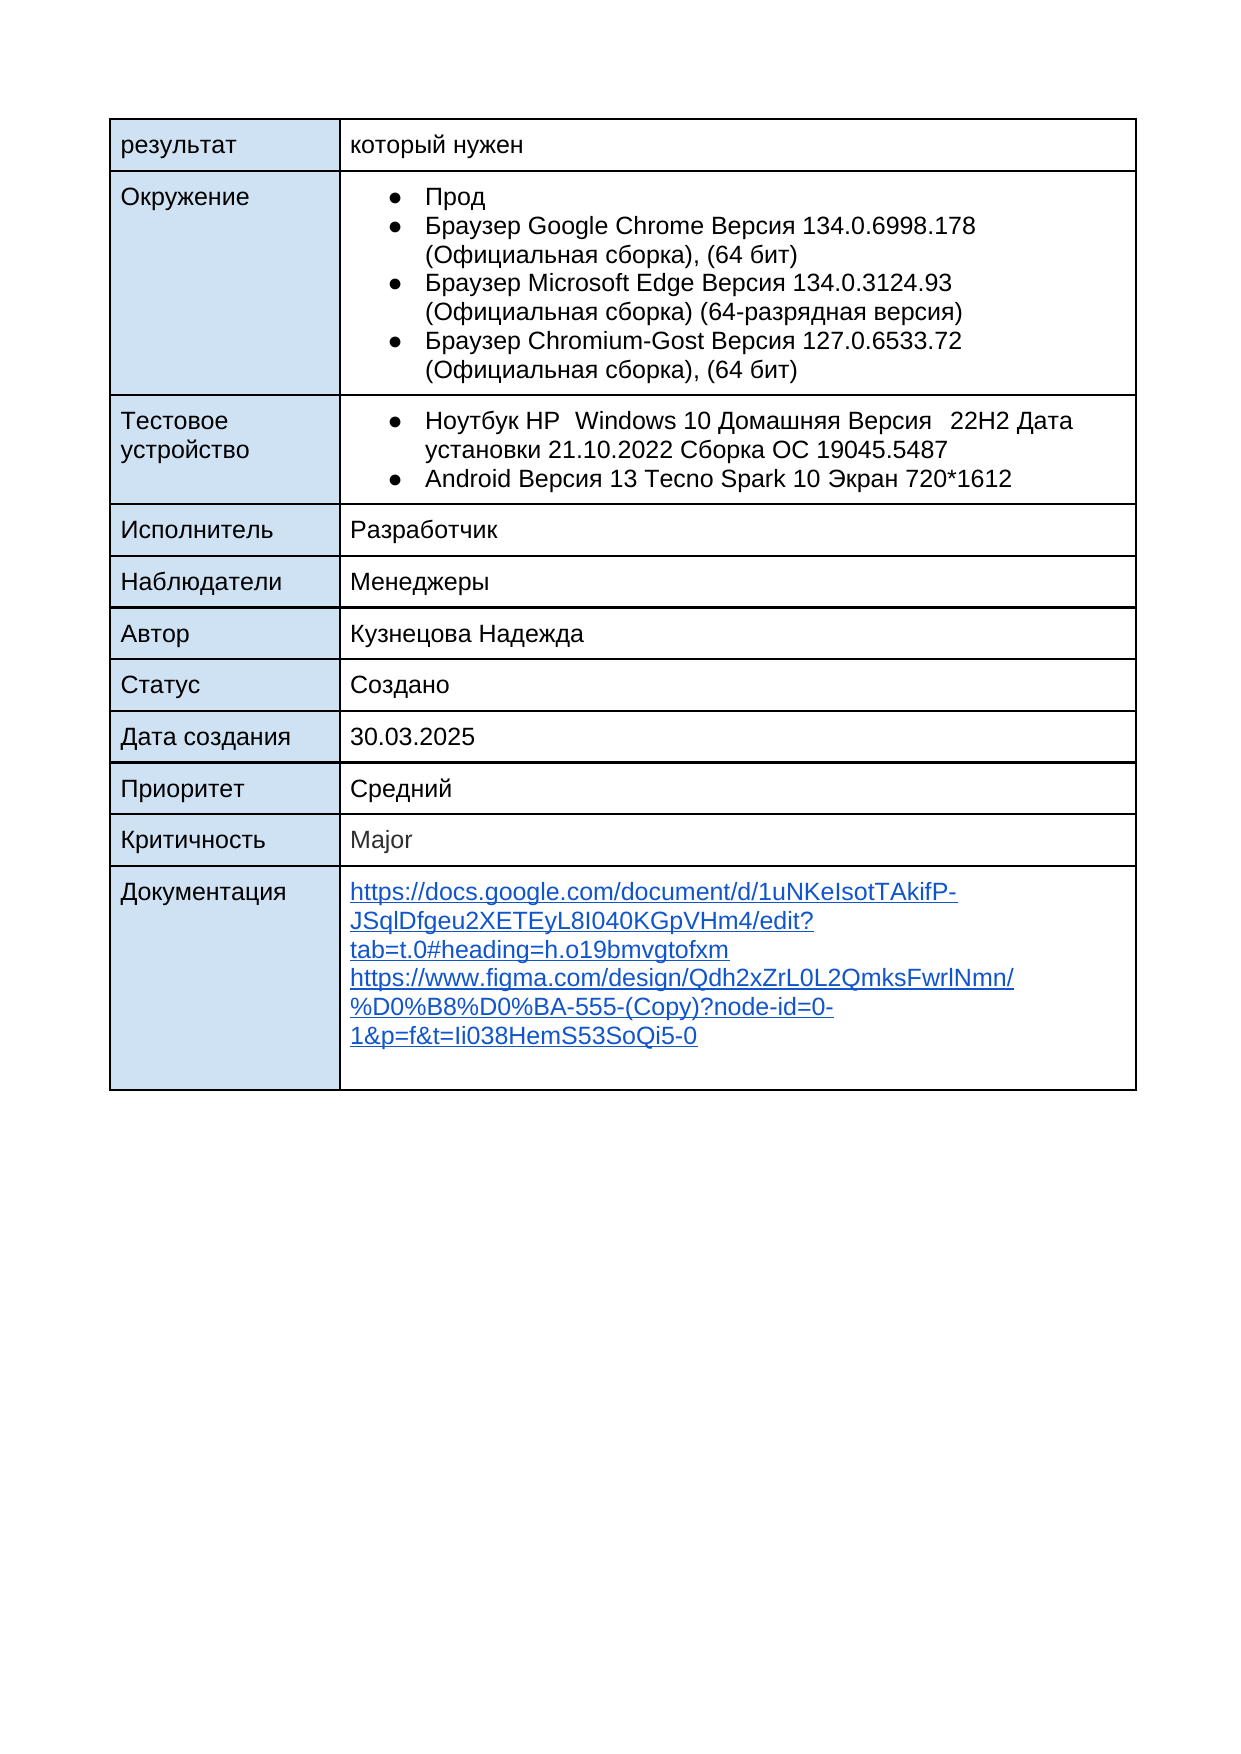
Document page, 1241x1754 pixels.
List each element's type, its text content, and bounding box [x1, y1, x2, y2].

table_cell 30.03.2025 [341, 712, 1135, 761]
table_cell Разработчик [341, 505, 1135, 555]
table_cell Ожидаемый результат [111, 120, 339, 170]
table_cell Создано [341, 660, 1135, 710]
table_cell Дата создания [111, 712, 339, 761]
table_cell Major [341, 815, 1135, 865]
table_cell Критичность [111, 815, 339, 865]
table_cell Статус [111, 660, 339, 710]
table_cell Ноутбук HP Windows 10 Домашняя Версия 22H2 Дата установки 21.‎10.‎2022 Сборка ОС 19045.5487 Android Версия 13 Tecno Spark 10 Экран 720*1612 [341, 396, 1135, 503]
table_cell Исполнитель [111, 505, 339, 555]
table_cell Тестовое устройство [111, 396, 339, 503]
table_cell Прод Браузер Google Chrome Версия 134.0.6998.178 (Официальная сборка), (64 бит) Браузер Microsoft Edge Версия 134.0.3124.93 (Официальная сборка) (64-разрядная версия) Браузер Chromium-Gost Версия 127.0.6533.72 (Официальная сборка), (64 бит) [341, 172, 1135, 394]
table_cell https://docs.google.com/document/d/1uNKeIsotTAkifP-JSqlDfgeu2XETEyL8I040KGpVHm4/edit?tab=t.0#heading=h.o19bmvgtofxm https://www.figma.com/design/Qdh2xZrL0L2QmksFwrlNmn/%D0%B8%D0%BA-555-(Copy)?node-id=0-1&p=f&t=Ii038HemS53SoQi5-0 [341, 867, 1135, 1089]
table_cell Менеджеры [341, 557, 1135, 606]
table_cell Документация [111, 867, 339, 1089]
table_cell Окружение [111, 172, 339, 394]
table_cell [341, 120, 1135, 170]
table_cell Наблюдатели [111, 557, 339, 606]
table_cell Автор [111, 609, 339, 658]
table_cell Средний [341, 764, 1135, 813]
table_cell Приоритет [111, 764, 339, 813]
table_cell Кузнецова Надежда [341, 609, 1135, 658]
